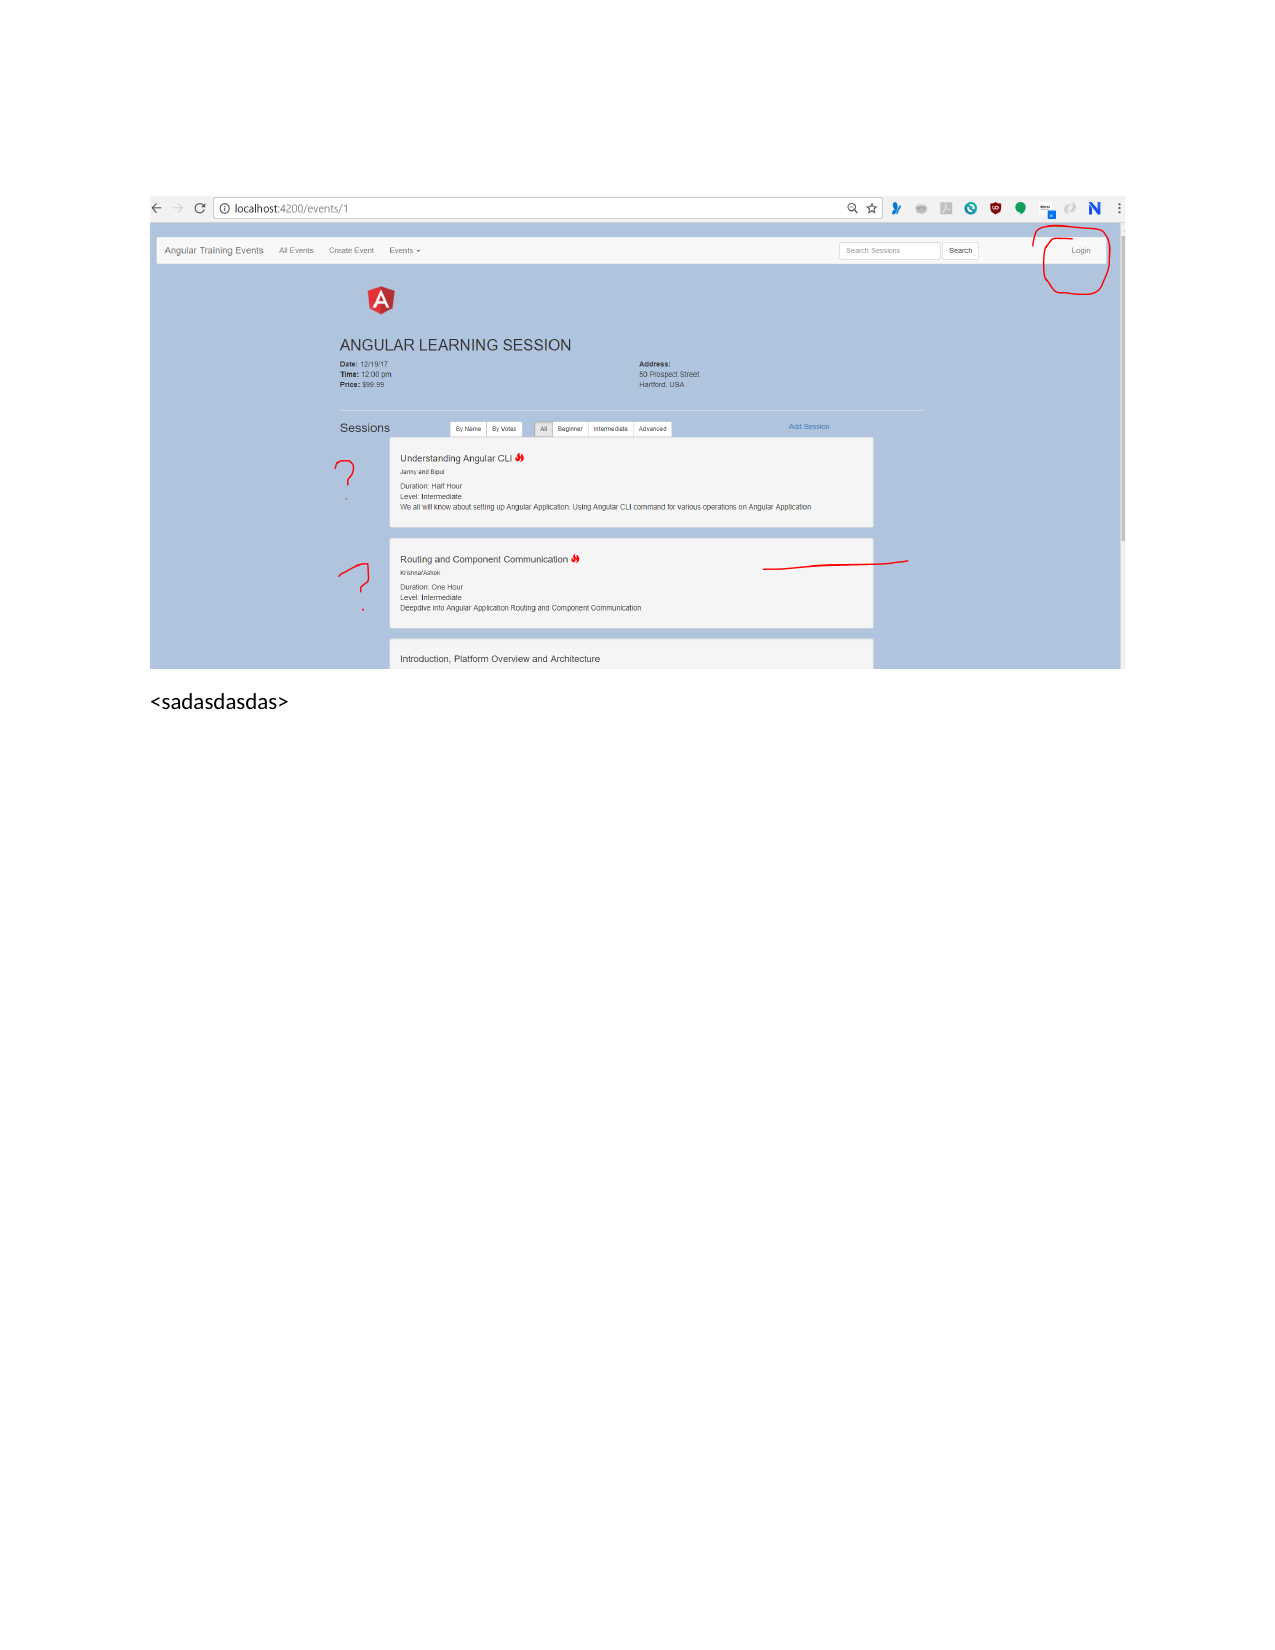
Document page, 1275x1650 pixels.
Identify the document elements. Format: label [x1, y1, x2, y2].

picture [150, 196, 1125, 669]
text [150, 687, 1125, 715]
